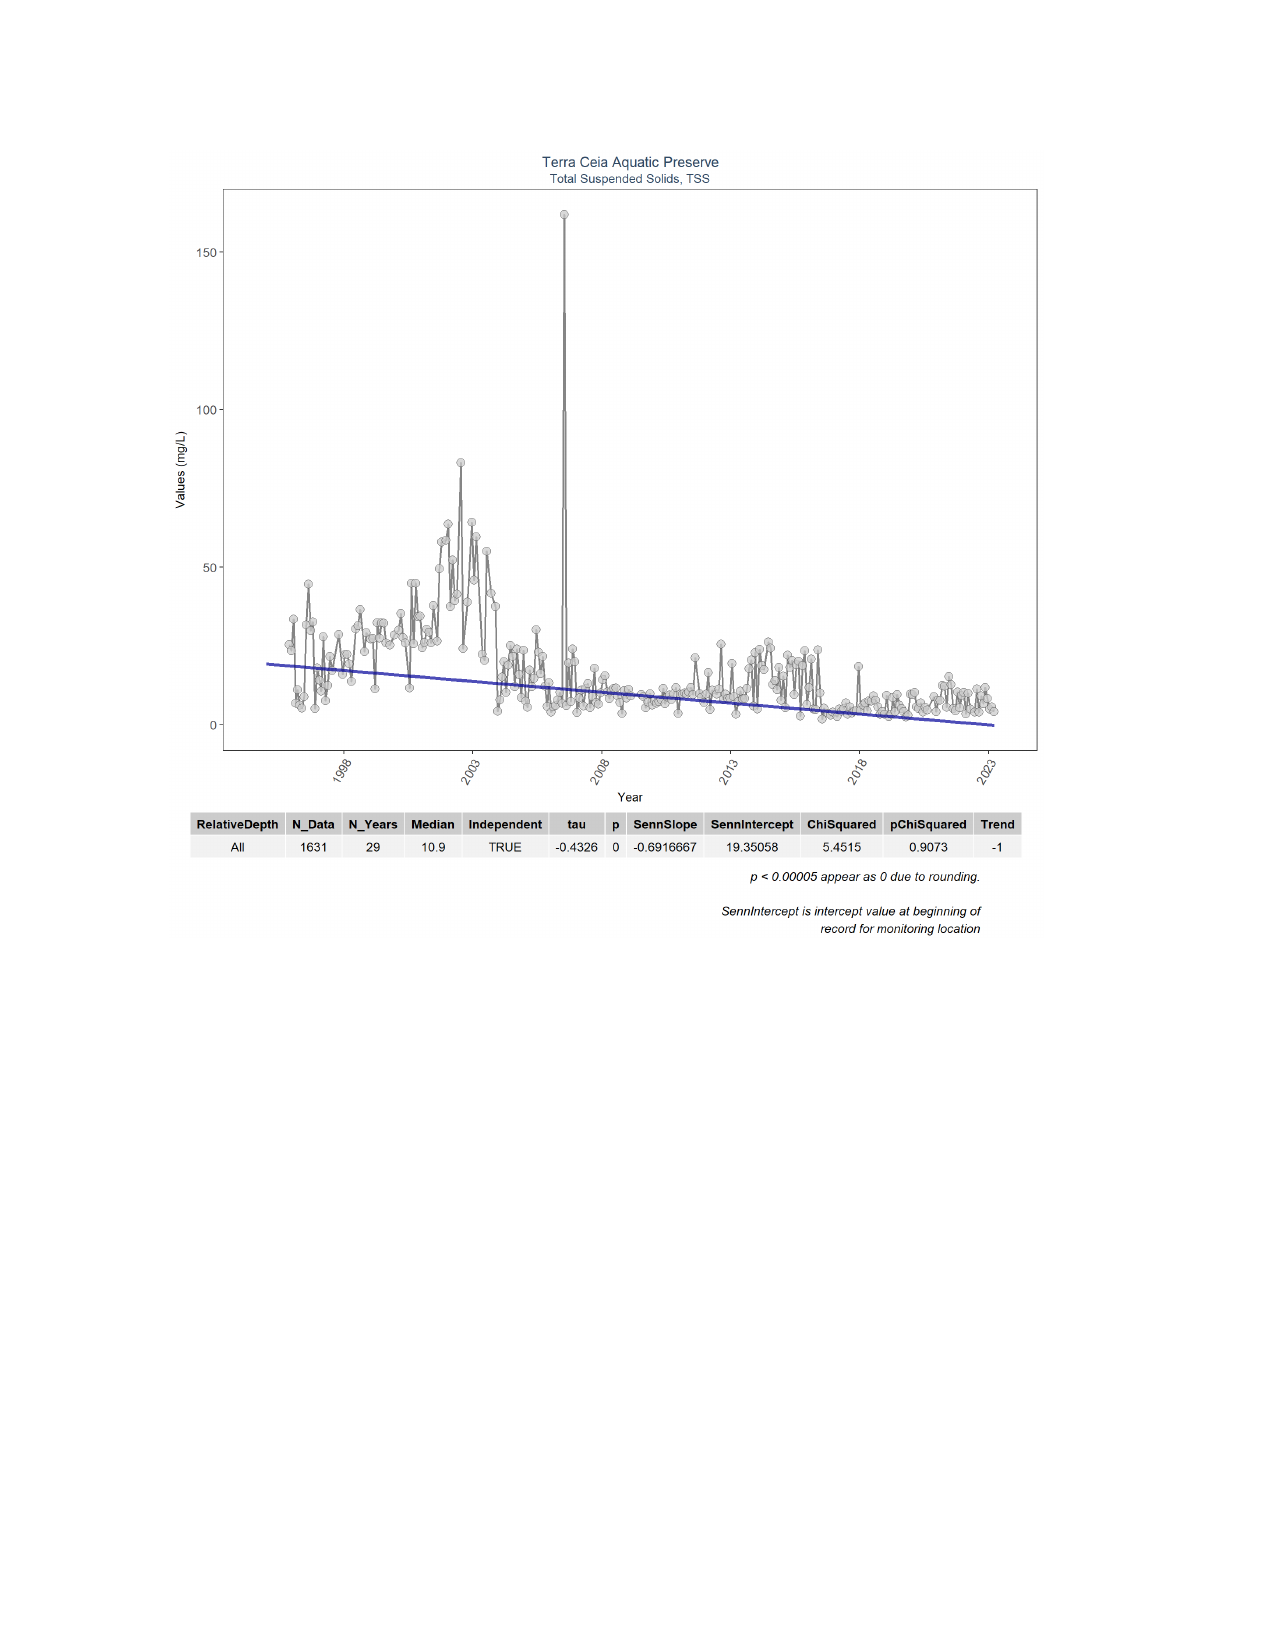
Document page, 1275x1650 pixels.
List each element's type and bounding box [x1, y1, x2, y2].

picture [168, 150, 1044, 938]
